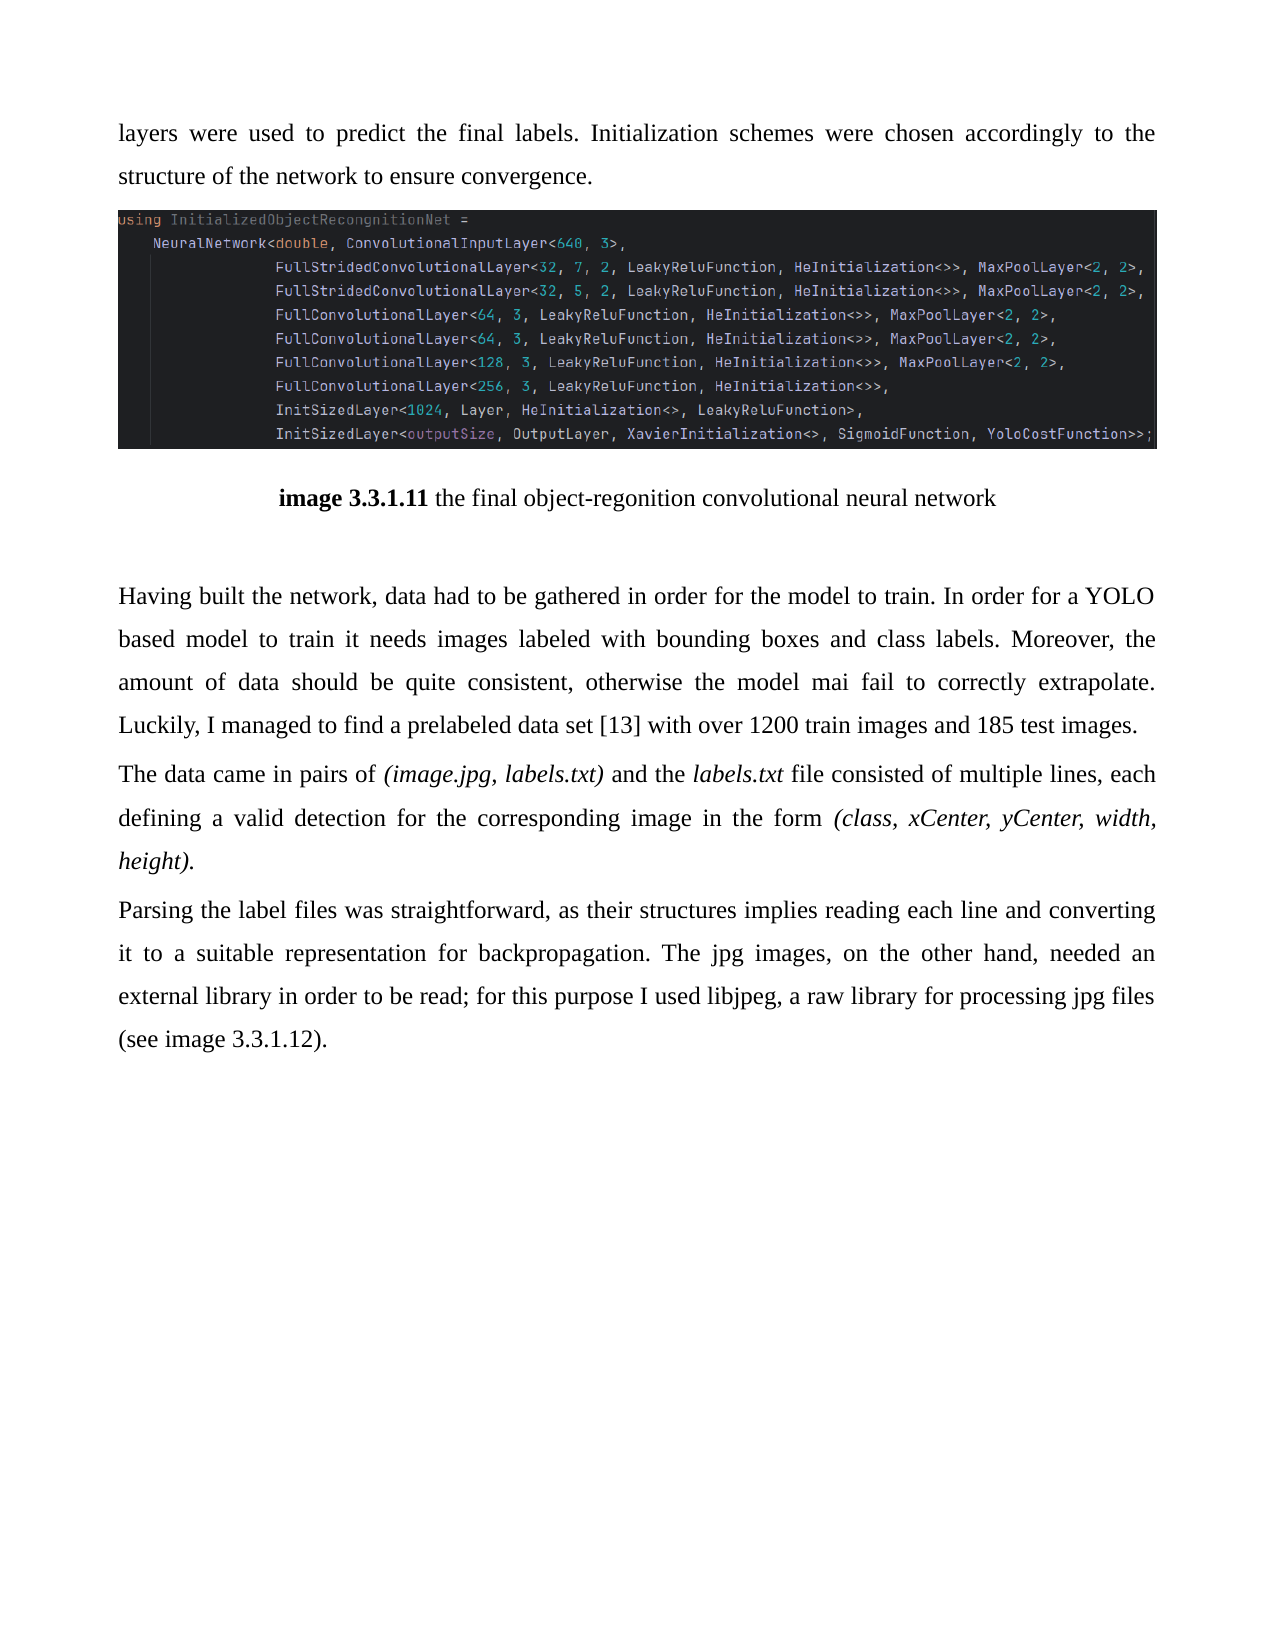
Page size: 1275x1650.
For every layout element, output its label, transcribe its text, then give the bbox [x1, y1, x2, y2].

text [118, 118, 1157, 190]
picture [118, 210, 1157, 449]
text Parsing the label files was straightforward, as their structures implies reading each line and converting it to a suitable representation for backpropagation. The jpg images, on the other hand, needed an external library in order to be read; for this purpose I used libjpeg, a raw library for processing jpg files (see image 3.3.1.12). [118, 895, 1157, 1053]
text image 3.3.1.11 the final object-regonition convolutional neural network [118, 449, 1157, 512]
text Having built the network, data had to be gathered in order for the model to train. In order for a YOLO based model to train it needs images labeled with bounding boxes and class labels. Moreover, the amount of data should be quite consistent, otherwise the model mai fail to correctly extrapolate. Luckily, I managed to find a prelabeled data set [13] with over 1200 train images and 185 test images. [118, 581, 1157, 739]
text The data came in pairs of (image.jpg, labels.txt) and the labels.txt file consisted of multiple lines, each defining a valid detection for the corresponding image in the form (class, xCenter, yCenter, width, height). [118, 759, 1157, 874]
